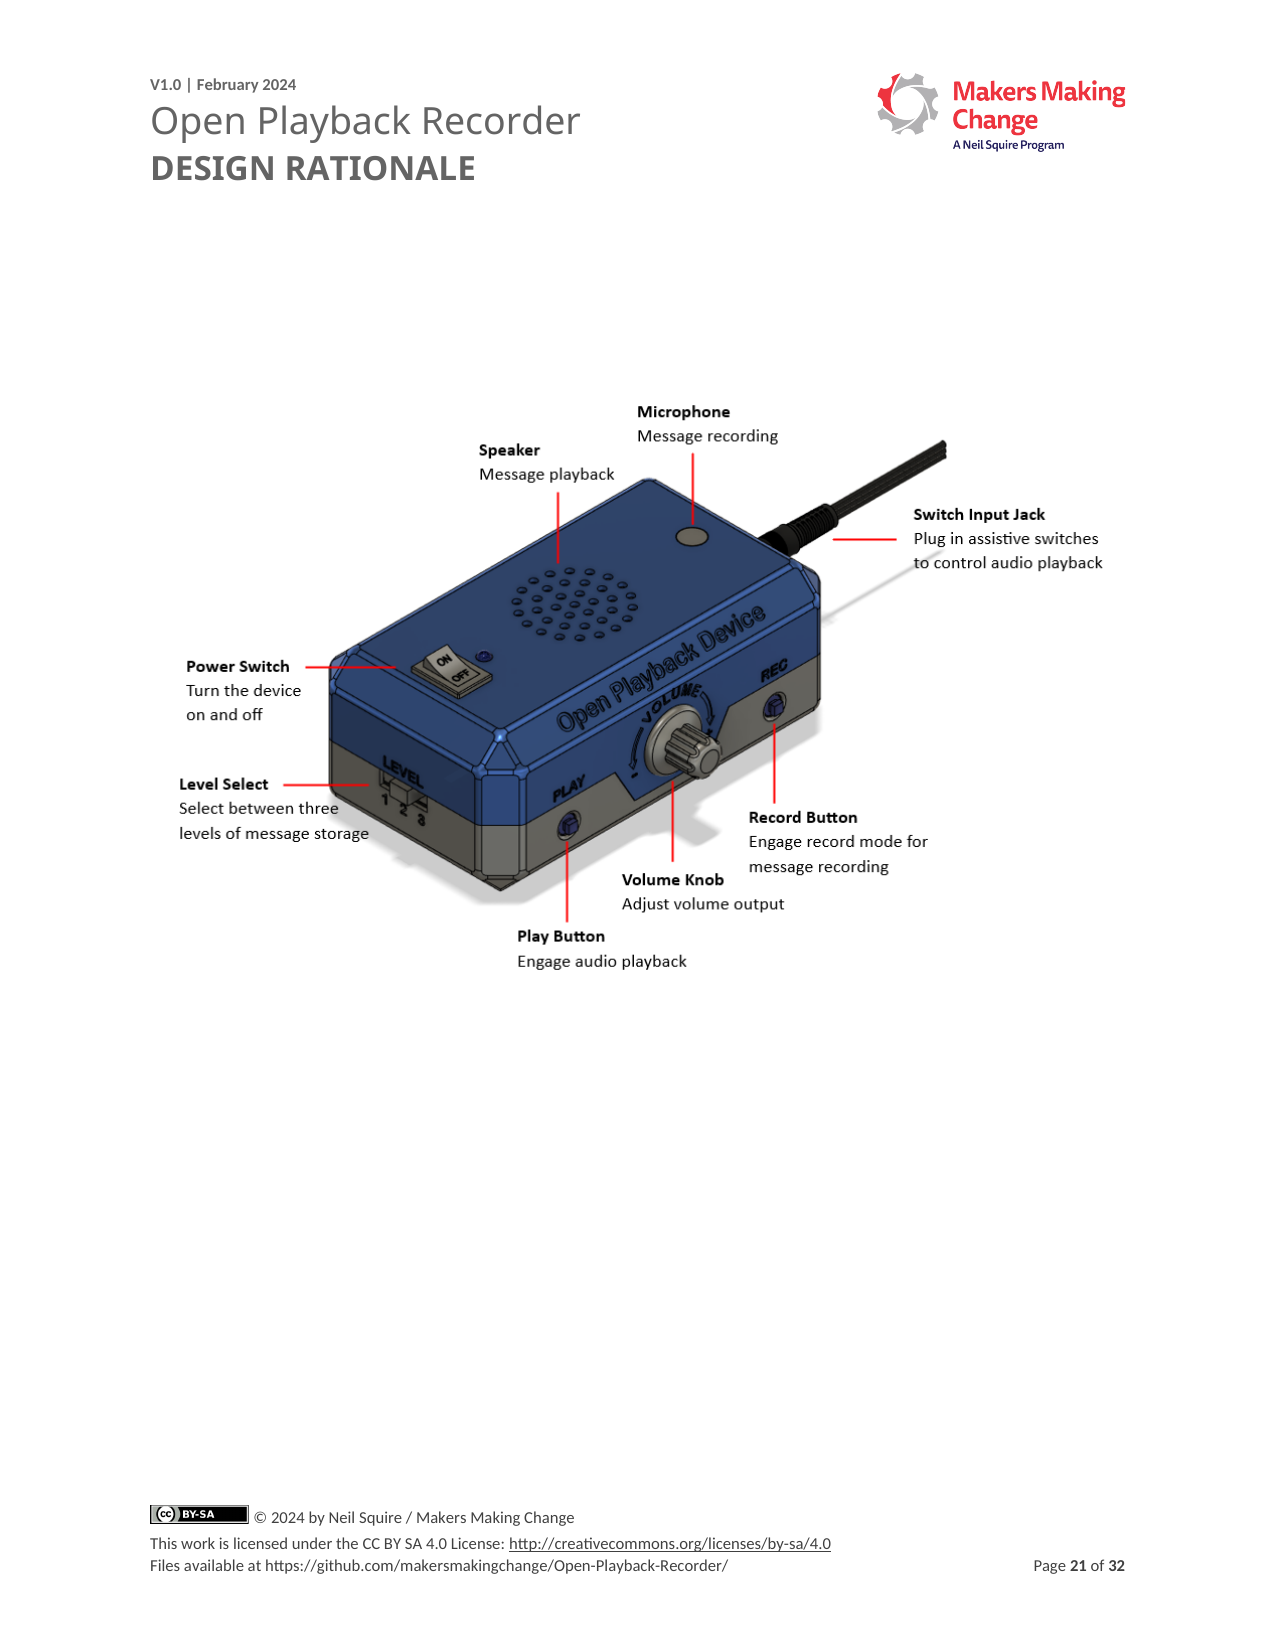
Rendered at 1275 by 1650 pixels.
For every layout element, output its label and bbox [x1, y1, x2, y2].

picture [877, 73, 1125, 152]
picture [150, 1505, 249, 1524]
